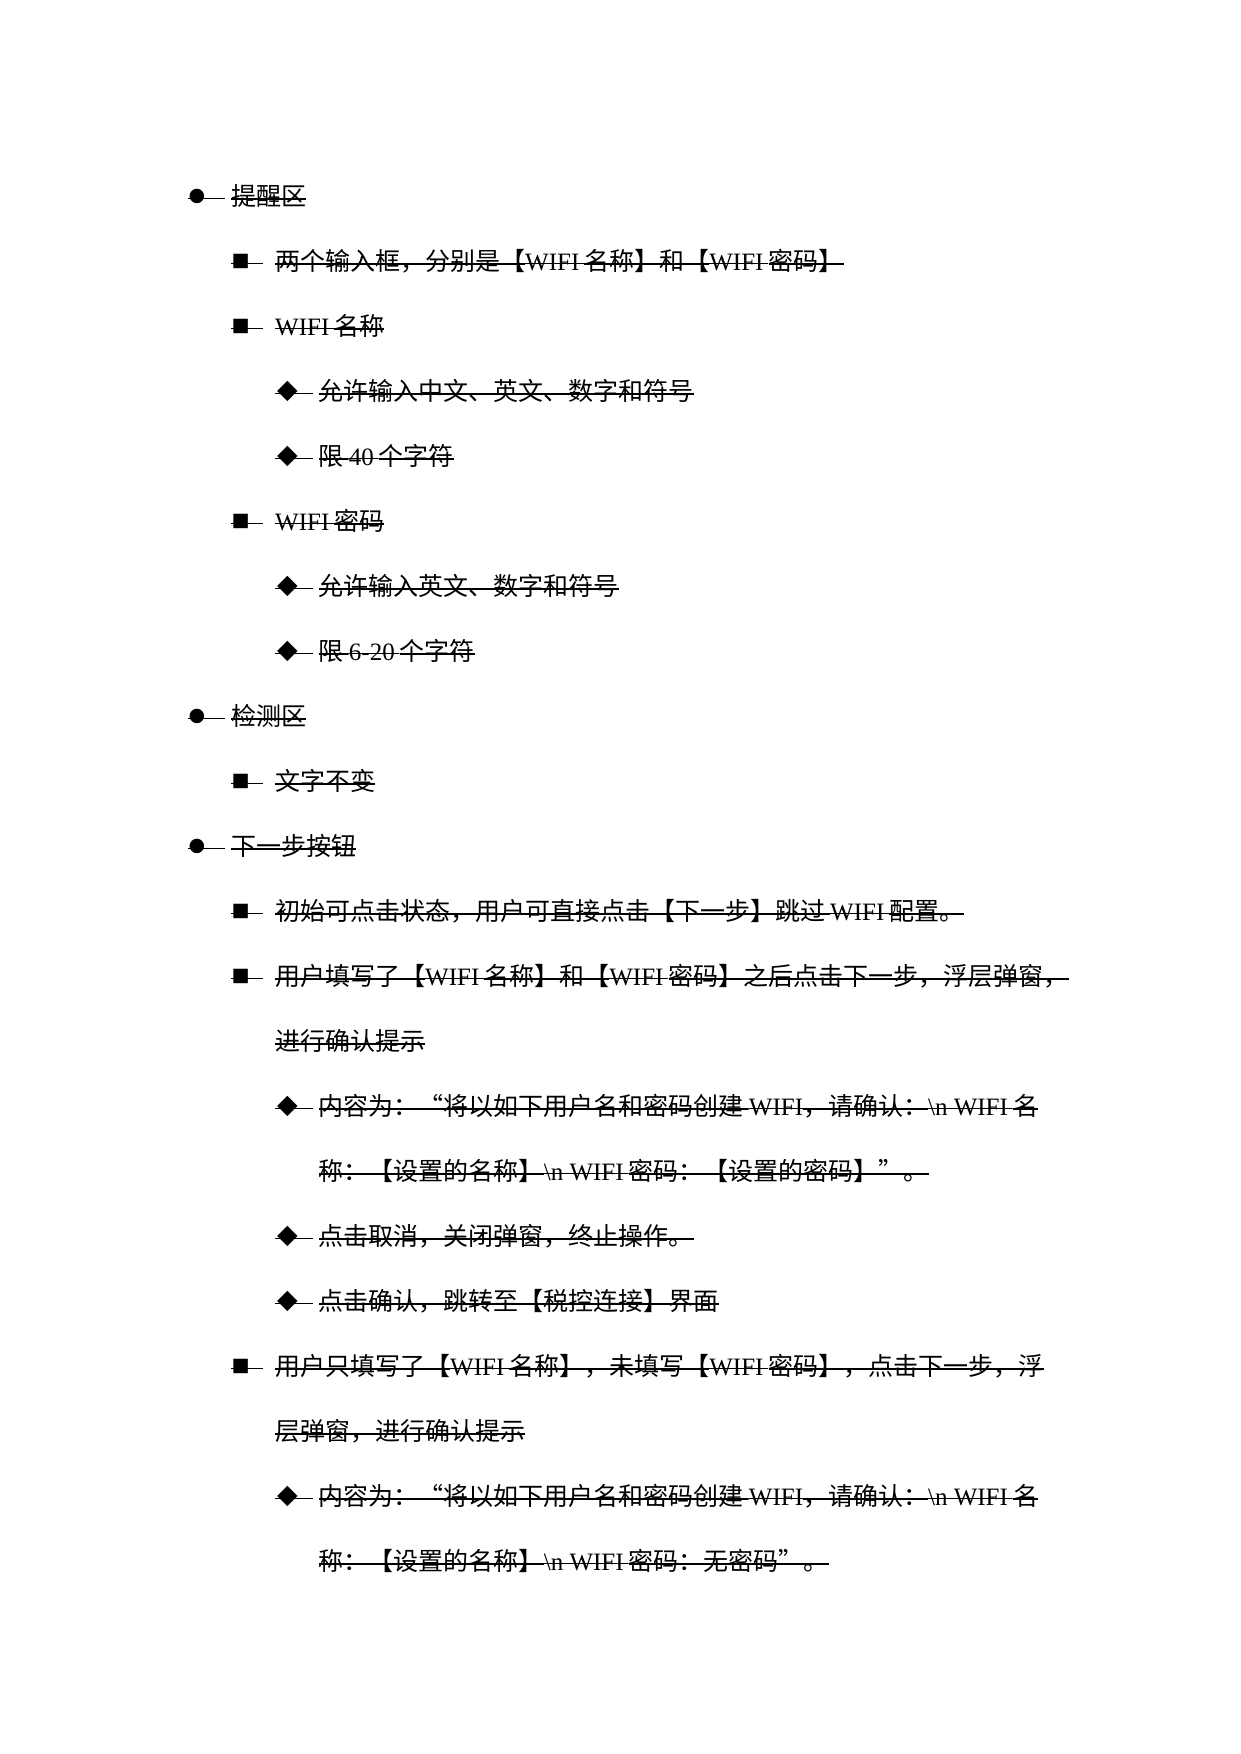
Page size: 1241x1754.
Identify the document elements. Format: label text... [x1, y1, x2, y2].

list 提醒区 [187, 162, 1053, 227]
list 初始可点击状态，用户可直接点击【下一步】跳过WIFI配置。 [231, 877, 1053, 942]
list 用户只填写了【WIFI名称】，未填写【WIFI密码】，点击下一步，浮层弹窗，进行确认提示 [231, 1332, 1053, 1462]
list 文字不变 [231, 747, 1053, 812]
list 两个输入框，分别是【WIFI名称】和【WIFI密码】 [231, 227, 1053, 292]
list 允许输入中文、英文、数字和符号 [275, 357, 1053, 422]
list WIFI名称 [231, 292, 1053, 357]
list 内容为：“将以如下用户名和密码创建WIFI，请确认：\n WIFI名称：【设置的名称】\n WIFI密码：无密码”。 [275, 1462, 1053, 1592]
list 检测区 [187, 682, 1053, 747]
list 内容为：“将以如下用户名和密码创建WIFI，请确认：\n WIFI名称：【设置的名称】\n WIFI密码：【设置的密码】”。 [275, 1072, 1053, 1202]
list 允许输入英文、数字和符号 [275, 552, 1053, 617]
list 限40个字符 [275, 422, 1053, 487]
list WIFI密码 [231, 487, 1053, 552]
list 用户填写了【WIFI名称】和【WIFI密码】之后点击下一步，浮层弹窗，进行确认提示 [231, 942, 1053, 1072]
list 点击确认，跳转至【税控连接】界面 [275, 1267, 1053, 1332]
list 限6-20个字符 [275, 617, 1053, 682]
list 点击取消，关闭弹窗，终止操作。 [275, 1202, 1053, 1267]
list 下一步按钮 [187, 812, 1053, 877]
